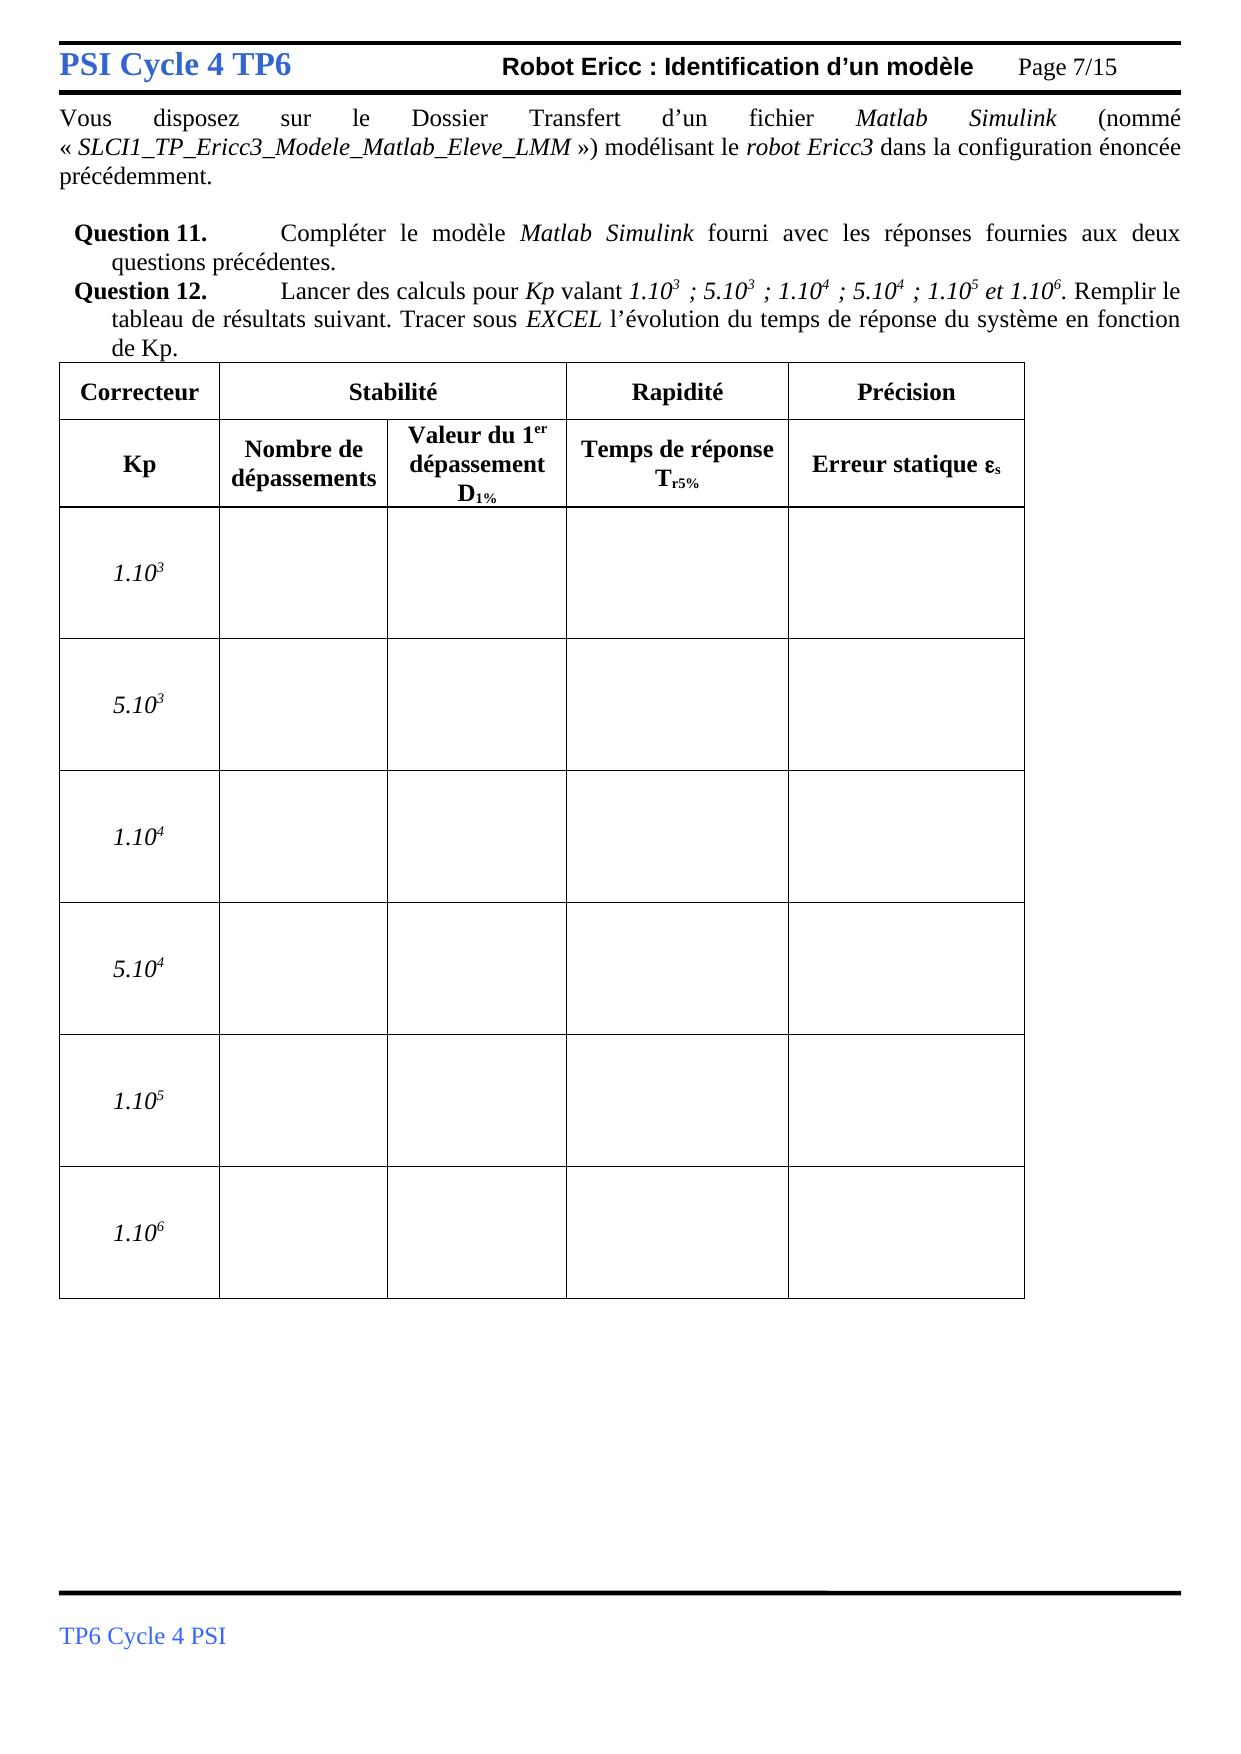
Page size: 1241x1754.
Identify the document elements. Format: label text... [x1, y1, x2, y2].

table_cell [789, 1035, 1024, 1166]
table_cell Valeur du 1er dépassement D1% [388, 420, 566, 506]
table_cell [567, 771, 788, 902]
table_cell Erreur statique s [789, 420, 1024, 506]
table_cell [220, 903, 387, 1034]
table_cell [388, 903, 566, 1034]
table_cell [388, 1167, 566, 1298]
table_cell [789, 903, 1024, 1034]
table_cell 1.106 [60, 1167, 219, 1298]
table_cell [220, 1035, 387, 1166]
table_header Correcteur [60, 363, 219, 419]
table_cell [388, 1035, 566, 1166]
table_cell [789, 771, 1024, 902]
table_cell 1.105 [60, 1035, 219, 1166]
list Lancer des calculs pour Kp valant 1.103 ; 5.103 ; 1.104 ; 5.104 ; 1.105 et 1.106. Remplir le tableau de résultats suivant. Tracer sous EXCEL l’évolution du temps de réponse du système en fonction de Kp. [74, 276, 1181, 362]
table_cell 1.104 [60, 771, 219, 902]
table_cell [220, 639, 387, 770]
table_cell [567, 508, 788, 638]
table_cell [220, 1167, 387, 1298]
table_cell Temps de réponse Tr5% [567, 420, 788, 506]
table_cell [220, 771, 387, 902]
table_cell 5.104 [60, 903, 219, 1034]
table_cell [567, 903, 788, 1034]
table_cell [388, 508, 566, 638]
table_cell [567, 639, 788, 770]
table_cell [789, 508, 1024, 638]
list Compléter le modèle Matlab Simulink fourni avec les réponses fournies aux deux questions précédentes. [74, 218, 1181, 276]
table_cell Nombre de dépassements [220, 420, 387, 506]
table_header Rapidité [567, 363, 788, 419]
table_cell [567, 1035, 788, 1166]
table_cell [388, 639, 566, 770]
table_header Précision [789, 363, 1024, 419]
table_header Stabilité [220, 363, 566, 419]
table_cell [388, 771, 566, 902]
table_cell Kp [60, 420, 219, 506]
table_cell [789, 1167, 1024, 1298]
table_cell [567, 1167, 788, 1298]
table_cell 5.103 [60, 639, 219, 770]
table_cell 1.103 [60, 508, 219, 638]
table_cell [220, 508, 387, 638]
text Vous disposez sur le Dossier Transfert d’un fichier Matlab Simulink (nommé « SLCI1_TP_Ericc3_Modele_Matlab_Eleve_LMM ») modélisant le robot Ericc3 dans la configuration énoncée précédemment. [59, 103, 1181, 189]
table_cell [789, 639, 1024, 770]
